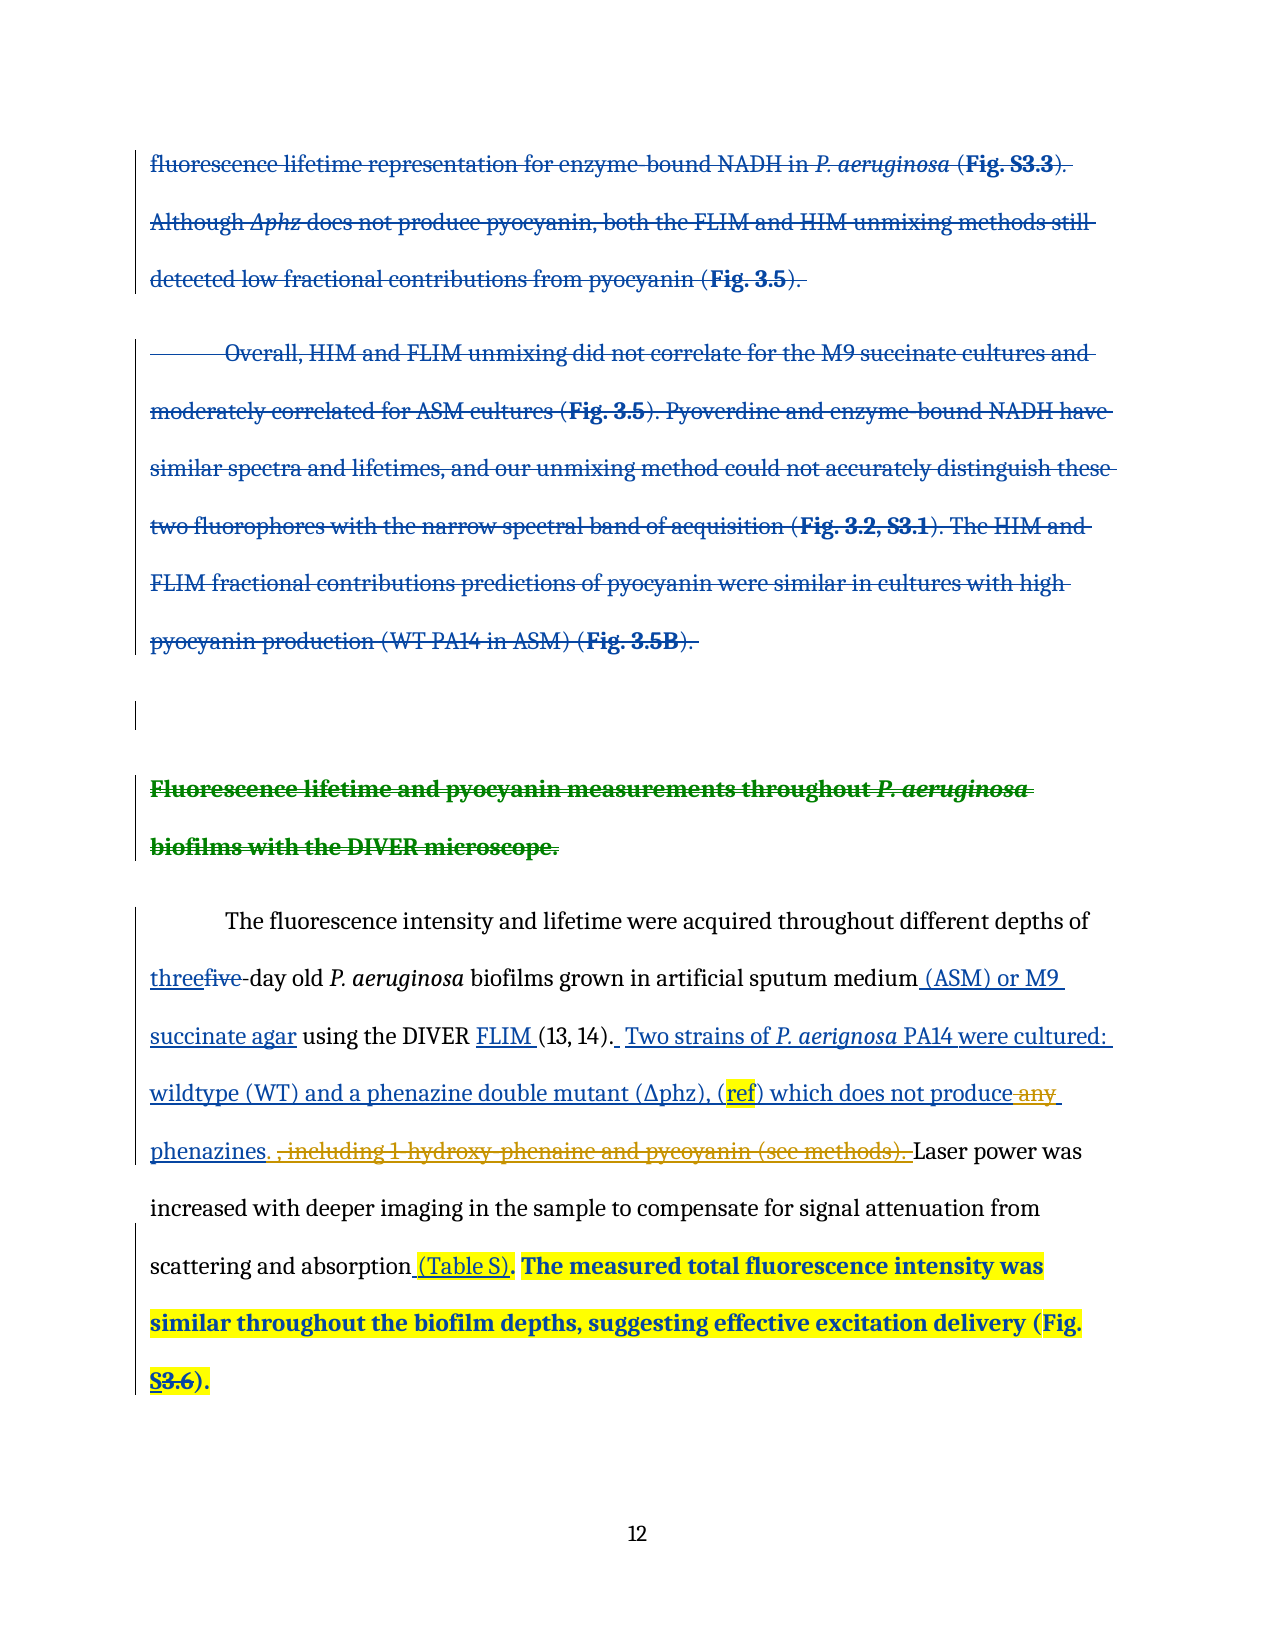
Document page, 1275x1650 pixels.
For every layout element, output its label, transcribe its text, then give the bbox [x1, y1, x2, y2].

text The fluorescence intensity and lifetime were acquired throughout different depths of -day old P. aeruginosa biofilms grown in artificial sputum medium using the DIVER (13, 14). Laser power was increased with deeper imaging in the sample to compensate for signal attenuation from scattering and absorption. The measured total fluorescence intensity was similar throughout the biofilm depths, suggesting effective excitation delivery (Fig. ). [150, 907, 1125, 1395]
